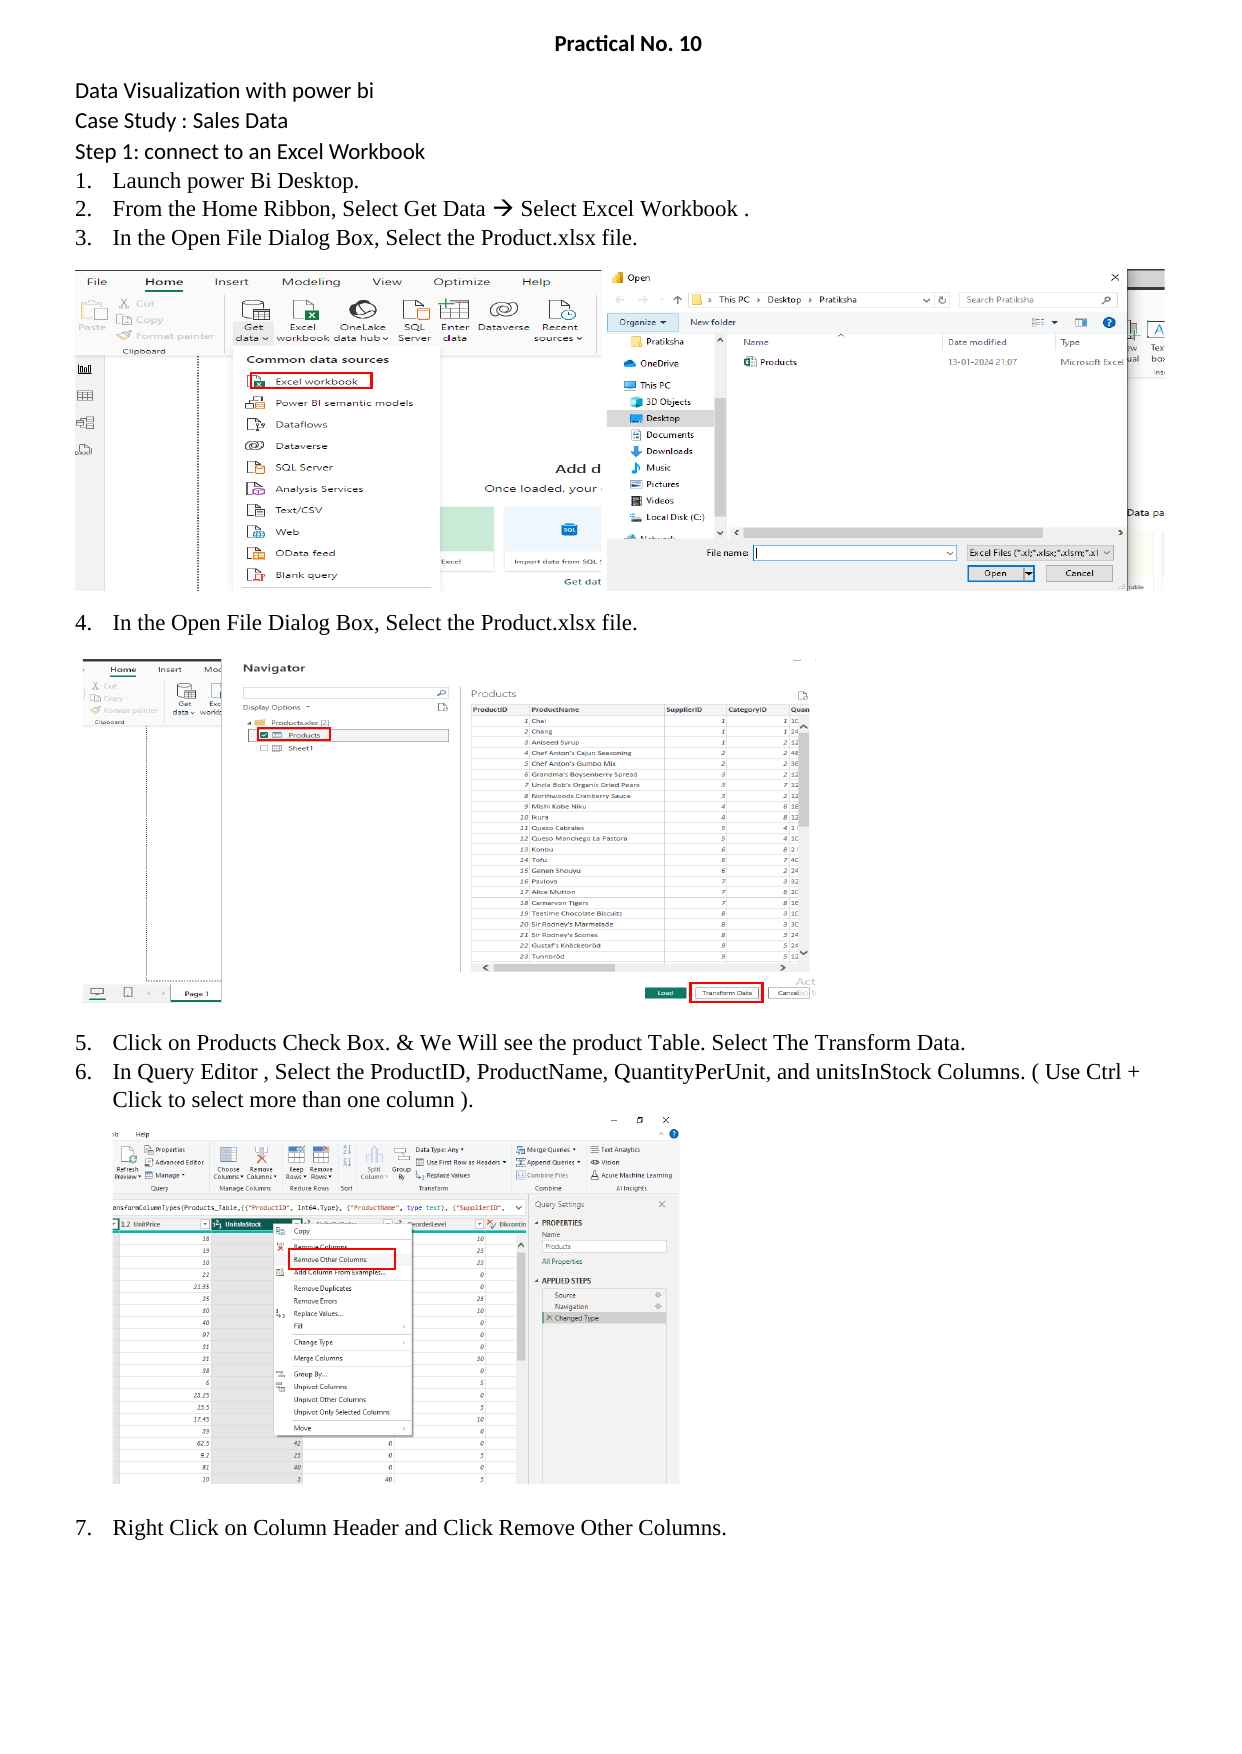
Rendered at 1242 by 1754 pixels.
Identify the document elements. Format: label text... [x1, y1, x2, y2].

picture [75, 270, 602, 591]
list From the Home Ribbon, Select Get Data Select Excel Workbook . [75, 196, 1181, 222]
list In the Open File Dialog Box, Select the Product.xlsx file. [75, 224, 1181, 250]
text Step 1: connect to an Excel Workbook [75, 137, 1181, 165]
list Click on Products Check Box. & We Will see the product Table. Select The Transform Data. [75, 1029, 1181, 1056]
list In Query Editor , Select the ProductID, ProductName, QuantityPerUnit, and unitsInStock Columns. ( Use Ctrl + Click to select more than one column ). [75, 1058, 1181, 1113]
picture [82, 659, 816, 1003]
text Case Study : Sales Data [75, 107, 1181, 135]
picture [606, 269, 1165, 591]
picture [692, 984, 761, 1001]
list In the Open File Dialog Box, Select the Product.xlsx file. [75, 609, 1181, 636]
picture [112, 1114, 680, 1484]
list Right Click on Column Header and Click Remove Other Columns. [75, 1514, 1181, 1540]
text Data Visualization with power bi [75, 76, 1181, 104]
text Practical No. 10 [75, 29, 1181, 58]
list Launch power Bi Desktop. [75, 167, 1181, 193]
